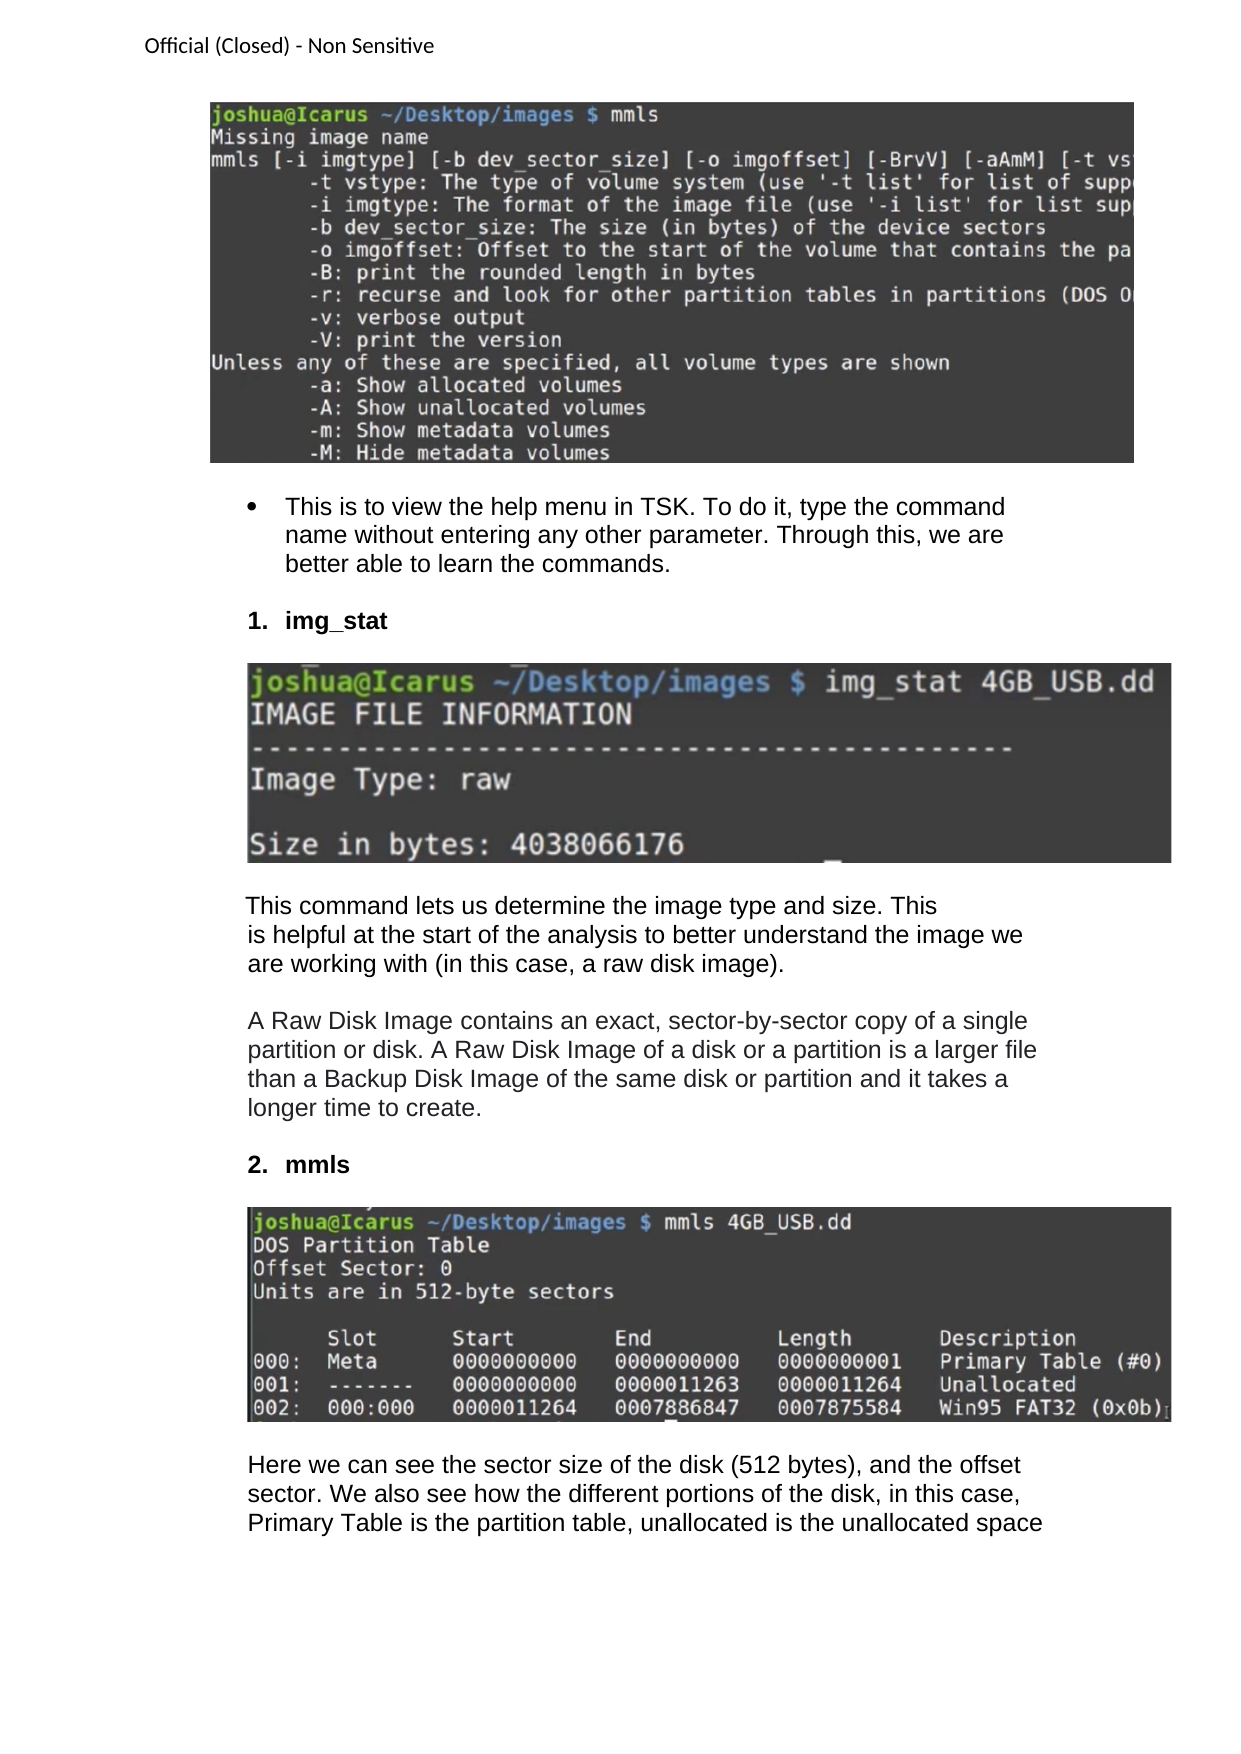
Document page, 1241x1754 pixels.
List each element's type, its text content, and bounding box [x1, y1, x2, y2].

text This command lets us determine the image type and size. This [172, 891, 1060, 920]
list img_stat [247, 606, 1060, 635]
list mmls [247, 1150, 1060, 1179]
list This is to view the help menu in TSK. To do it, type the command name without entering any other parameter. Through this, we are better able to learn the commands. [247, 491, 1060, 578]
picture [247, 663, 1172, 863]
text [247, 1450, 1060, 1537]
picture [210, 102, 1134, 463]
text is helpful at the start of the analysis to better understand the image we are working with (in this case, a raw disk image). [247, 920, 1060, 977]
text A Raw Disk Image contains an exact, sector-by-sector copy of a single partition or disk. A Raw Disk Image of a disk or a partition is a larger file than a Backup Disk Image of the same disk or partition and it takes a longer time to create. [247, 1006, 1060, 1121]
picture [247, 1207, 1172, 1422]
